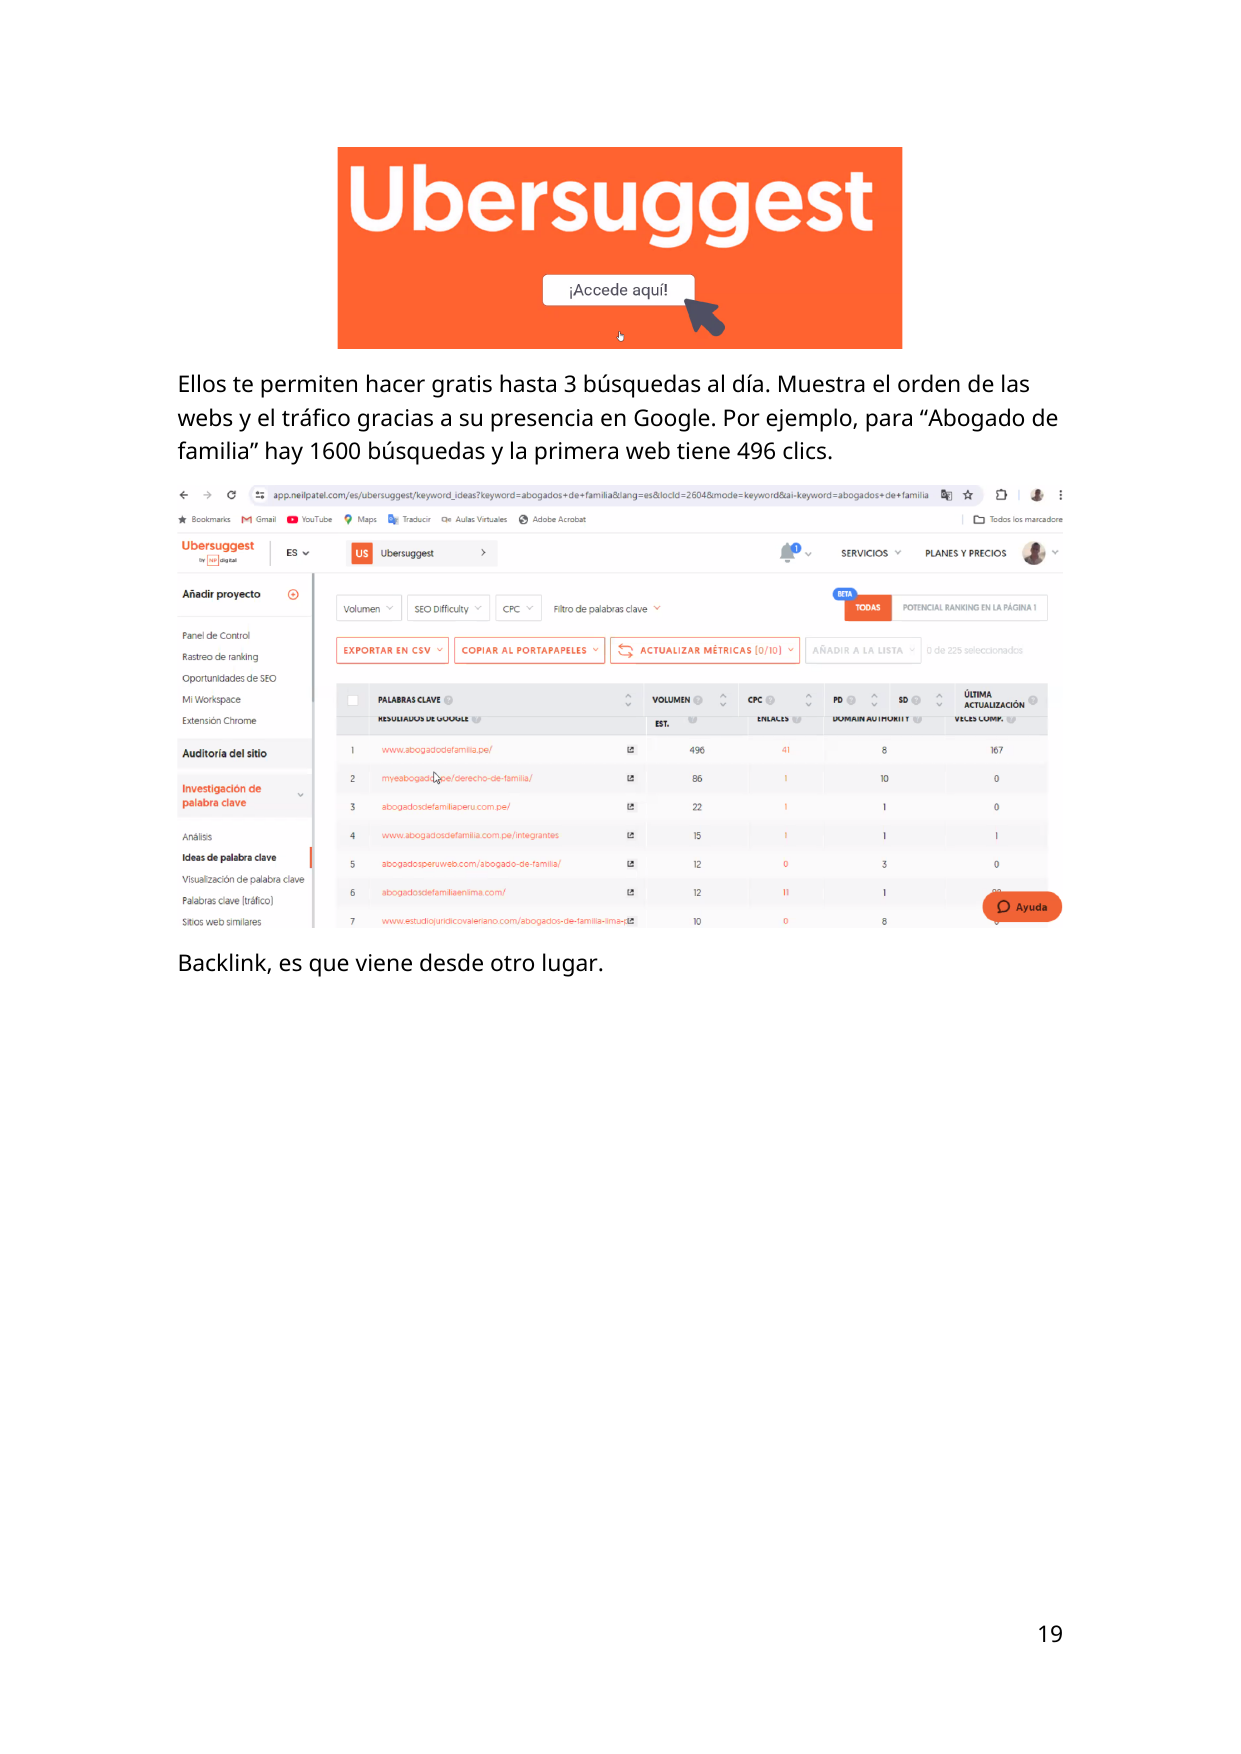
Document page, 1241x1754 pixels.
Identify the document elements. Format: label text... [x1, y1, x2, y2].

picture [337, 147, 903, 349]
text Backlink, es que viene desde otro lugar. [177, 947, 1063, 978]
text Ellos te permiten hacer gratis hasta 3 búsquedas al día. Muestra el orden de las webs y el tráfico gracias a su presencia en Google. Por ejemplo, para “Abogado de familia” hay 1600 búsquedas y la primera web tiene 496 clics. [177, 368, 1063, 467]
picture [177, 485, 1063, 928]
